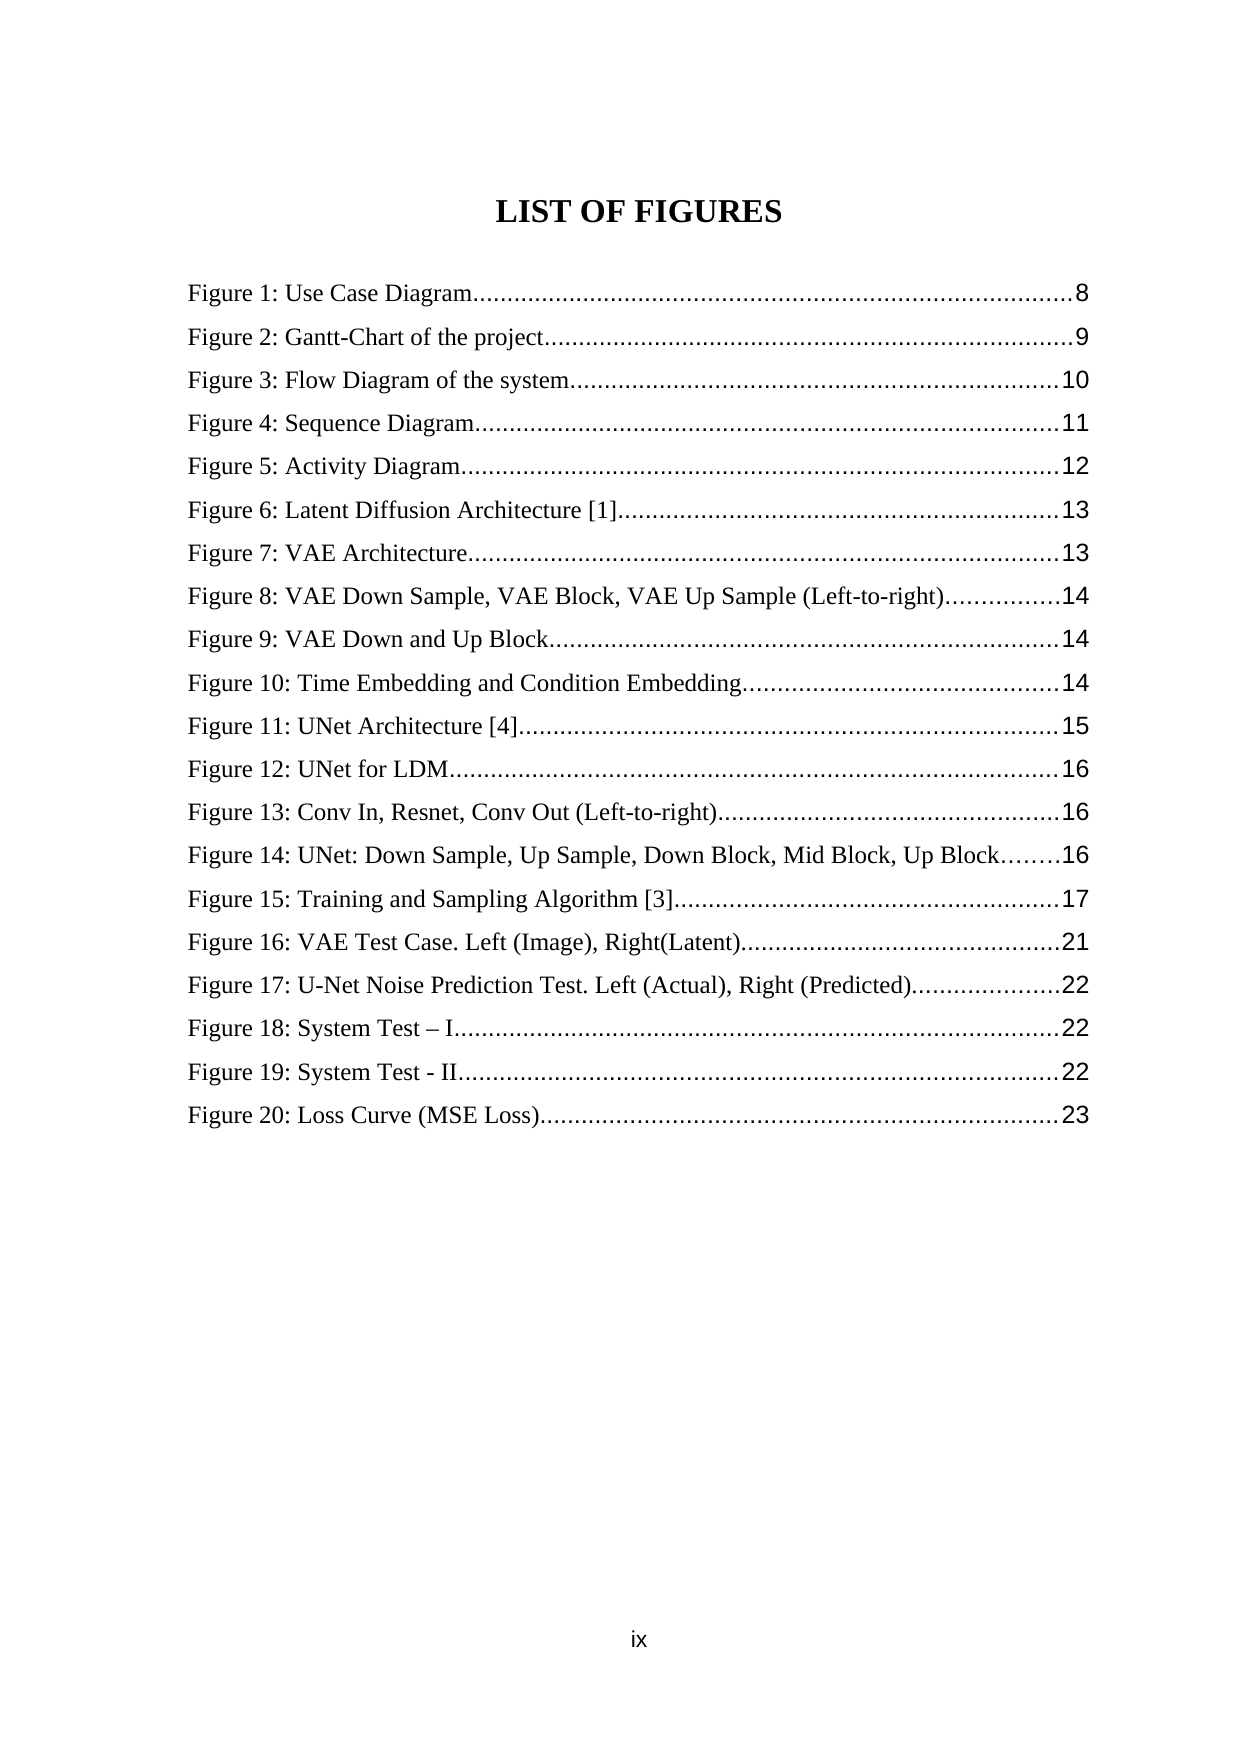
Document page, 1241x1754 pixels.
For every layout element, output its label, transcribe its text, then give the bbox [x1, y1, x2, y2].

text Figure 10: Time Embedding and Condition Embedding 14 [187, 667, 1090, 696]
text Figure 3: Flow Diagram of the system 10 [187, 365, 1090, 394]
text Figure 17: U-Net Noise Prediction Test. Left (Actual), Right (Predicted). 22 [187, 970, 1090, 999]
text Figure 1: Use Case Diagram 8 [187, 278, 1090, 307]
text Figure 19: System Test - II 22 [187, 1057, 1090, 1085]
text Figure 12: UNet for LDM 16 [187, 754, 1090, 783]
text Figure 15: Training and Sampling Algorithm [3] 17 [187, 884, 1090, 912]
text Figure 6: Latent Diffusion Architecture [1] 13 [187, 494, 1090, 523]
text Figure 16: VAE Test Case. Left (Image), Right(Latent). 21 [187, 927, 1090, 956]
text Figure 13: Conv In, Resnet, Conv Out (Left-to-right) 16 [187, 797, 1090, 826]
text Figure 7: VAE Architecture 13 [187, 538, 1090, 567]
text Figure 11: UNet Architecture [4] 15 [187, 711, 1090, 739]
text Figure 8: VAE Down Sample, VAE Block, VAE Up Sample (Left-to-right) 14 [187, 581, 1090, 610]
text Figure 4: Sequence Diagram 11 [187, 408, 1090, 437]
text Figure 20: Loss Curve (MSE Loss) 23 [187, 1100, 1090, 1129]
text Figure 14: UNet: Down Sample, Up Sample, Down Block, Mid Block, Up Block 16 [187, 840, 1090, 869]
subtitle LIST OF FIGURES [187, 192, 1090, 230]
text Figure 2: Gantt-Chart of the project 9 [187, 322, 1090, 351]
text Figure 9: VAE Down and Up Block 14 [187, 624, 1090, 653]
text Figure 18: System Test – I 22 [187, 1013, 1090, 1042]
text Figure 5: Activity Diagram 12 [187, 451, 1090, 480]
